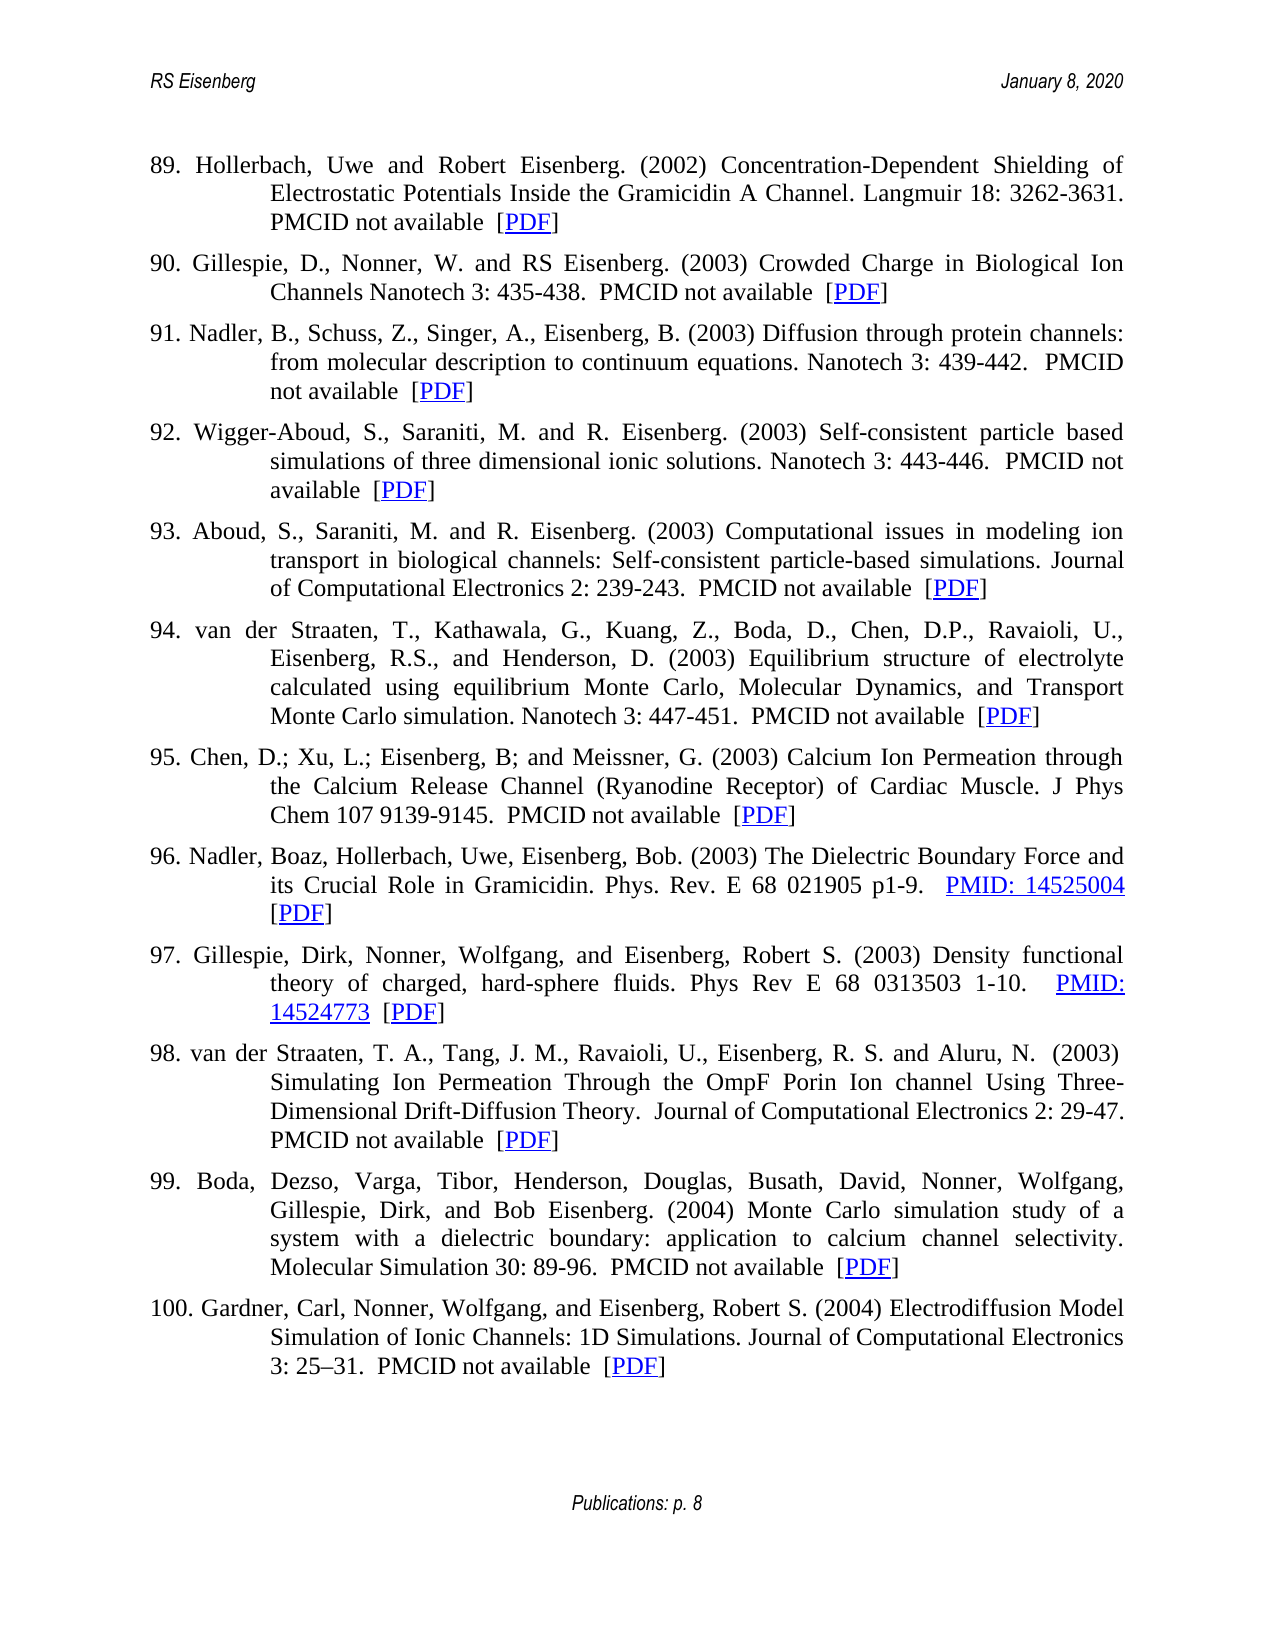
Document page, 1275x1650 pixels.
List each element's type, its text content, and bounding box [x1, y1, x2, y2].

text 90. Gillespie, D., Nonner, W. and RS Eisenberg. (2003) Crowded Charge in Biological Ion Channels Nanotech 3: 435-438. PMCID not available [PDF] [150, 248, 1125, 306]
text 100. Gardner, Carl, Nonner, Wolfgang, and Eisenberg, Robert S. (2004) Electrodiffusion Model Simulation of Ionic Channels: 1D Simulations. Journal of Computational Electronics 3: 25–31. PMCID not available [PDF] [150, 1293, 1125, 1380]
text 98. van der Straaten, T. A., Tang, J. M., Ravaioli, U., Eisenberg, R. S. and Aluru, N. (2003) Simulating Ion Permeation Through the OmpF Porin Ion channel Using Three-Dimensional Drift-Diffusion Theory. Journal of Computational Electronics 2: 29-47. PMCID not available [PDF] [150, 1038, 1125, 1153]
text 97. Gillespie, Dirk, Nonner, Wolfgang, and Eisenberg, Robert S. (2003) Density functional theory of charged, hard-sphere fluids. Phys Rev E 68 0313503 1-10. PMID: 14524773 [PDF] [150, 940, 1125, 1026]
text 94. van der Straaten, T., Kathawala, G., Kuang, Z., Boda, D., Chen, D.P., Ravaioli, U., Eisenberg, R.S., and Henderson, D. (2003) Equilibrium structure of electrolyte calculated using equilibrium Monte Carlo, Molecular Dynamics, and Transport Monte Carlo simulation. Nanotech 3: 447-451. PMCID not available [PDF] [150, 615, 1125, 730]
text 99. Boda, Dezso, Varga, Tibor, Henderson, Douglas, Busath, David, Nonner, Wolfgang, Gillespie, Dirk, and Bob Eisenberg. (2004) Monte Carlo simulation study of a system with a dielectric boundary: application to calcium channel selectivity. Molecular Simulation 30: 89-96. PMCID not available [PDF] [150, 1166, 1125, 1281]
text 89. Hollerbach, Uwe and Robert Eisenberg. (2002) Concentration-Dependent Shielding of Electrostatic Potentials Inside the Gramicidin A Channel. Langmuir 18: 3262-3631. PMCID not available [PDF] [150, 150, 1125, 236]
text 91. Nadler, B., Schuss, Z., Singer, A., Eisenberg, B. (2003) Diffusion through protein channels: from molecular description to continuum equations. Nanotech 3: 439-442. PMCID not available [PDF] [150, 318, 1125, 405]
text 96. Nadler, Boaz, Hollerbach, Uwe, Eisenberg, Bob. (2003) The Dielectric Boundary Force and its Crucial Role in Gramicidin. Phys. Rev. E 68 021905 p1-9. PMID: 14525004 [PDF] [150, 841, 1125, 927]
text 95. Chen, D.; Xu, L.; Eisenberg, B; and Meissner, G. (2003) Calcium Ion Permeation through the Calcium Release Channel (Ryanodine Receptor) of Cardiac Muscle. J Phys Chem 107 9139-9145. PMCID not available [PDF] [150, 742, 1125, 828]
text 92. Wigger-Aboud, S., Saraniti, M. and R. Eisenberg. (2003) Self-consistent particle based simulations of three dimensional ionic solutions. Nanotech 3: 443-446. PMCID not available [PDF] [150, 417, 1125, 503]
text 93. Aboud, S., Saraniti, M. and R. Eisenberg. (2003) Computational issues in modeling ion transport in biological channels: Self-consistent particle-based simulations. Journal of Computational Electronics 2: 239-243. PMCID not available [PDF] [150, 516, 1125, 602]
